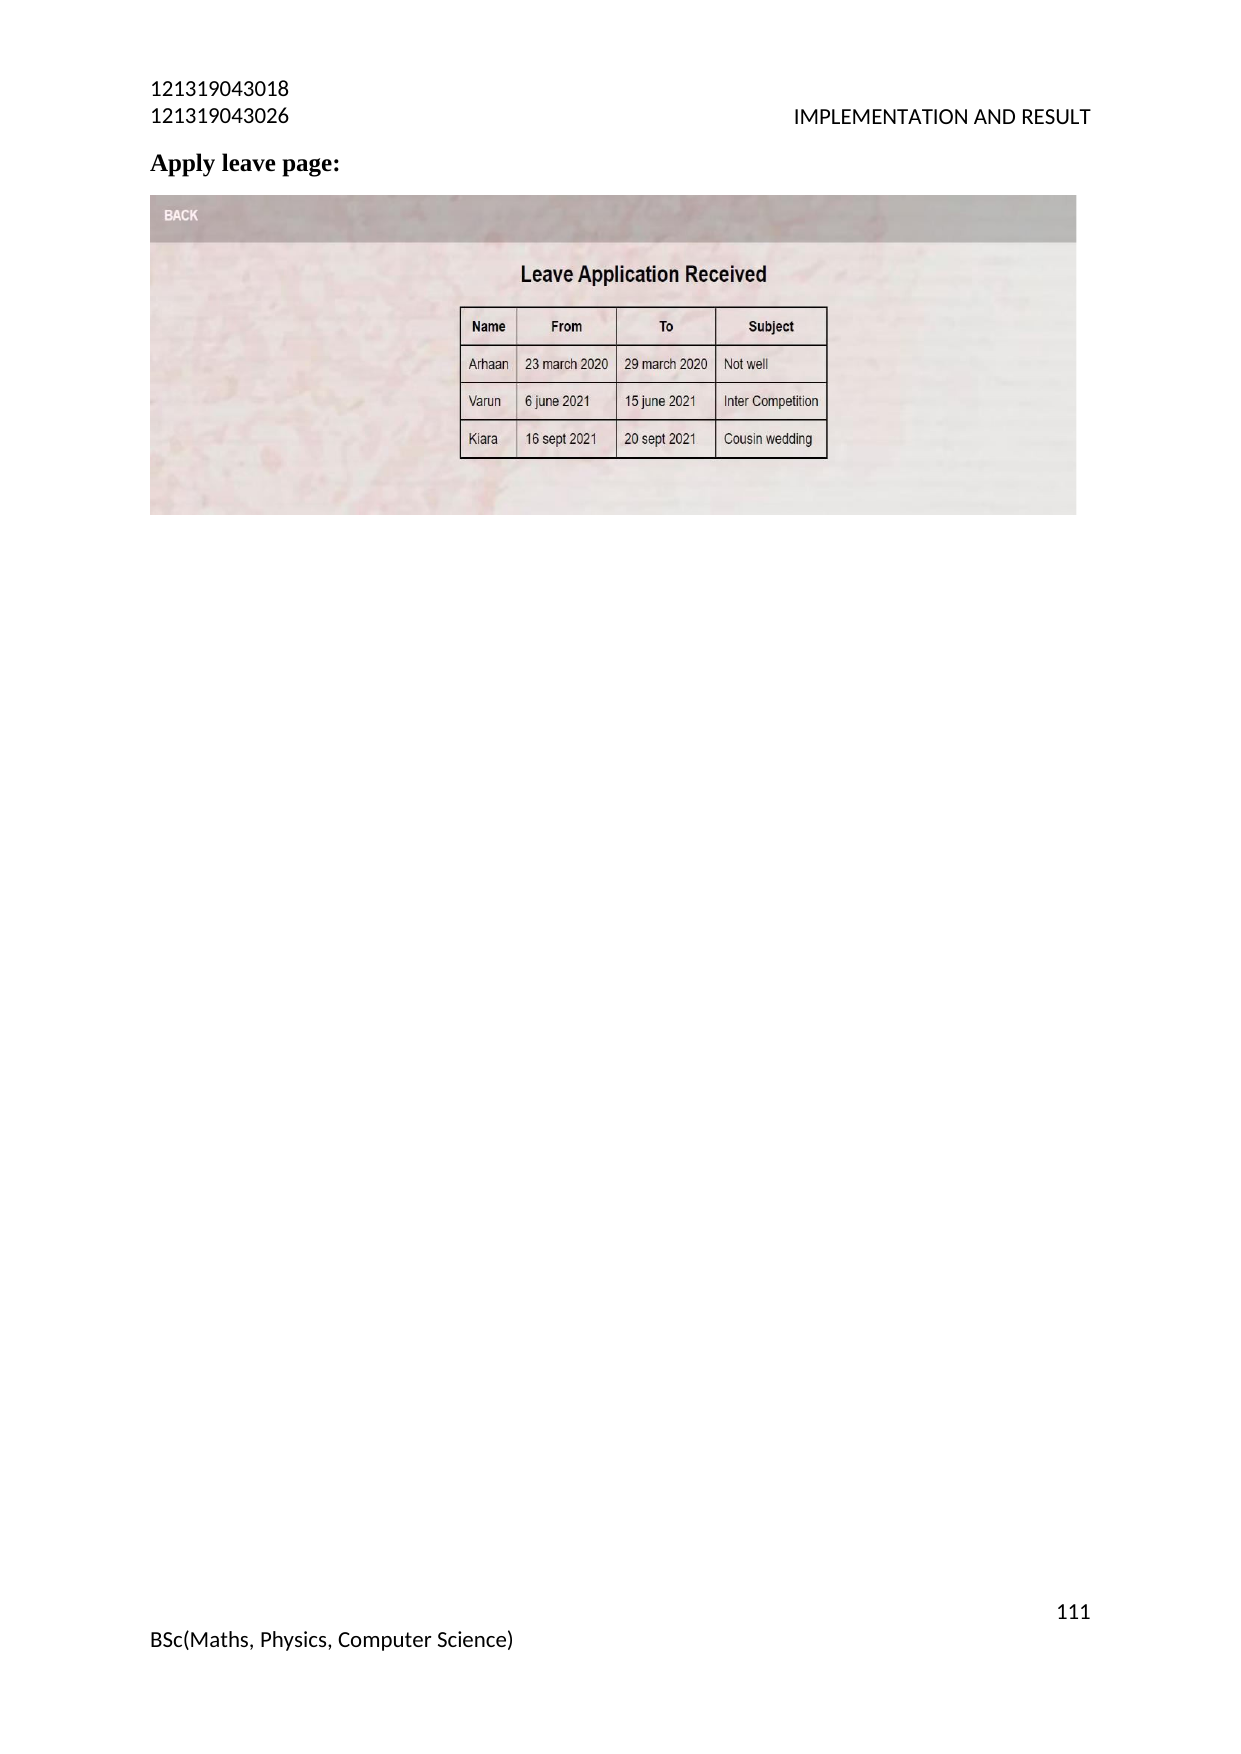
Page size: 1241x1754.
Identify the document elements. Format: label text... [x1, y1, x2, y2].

picture [150, 195, 1077, 515]
text Apply leave page: [150, 148, 1167, 177]
